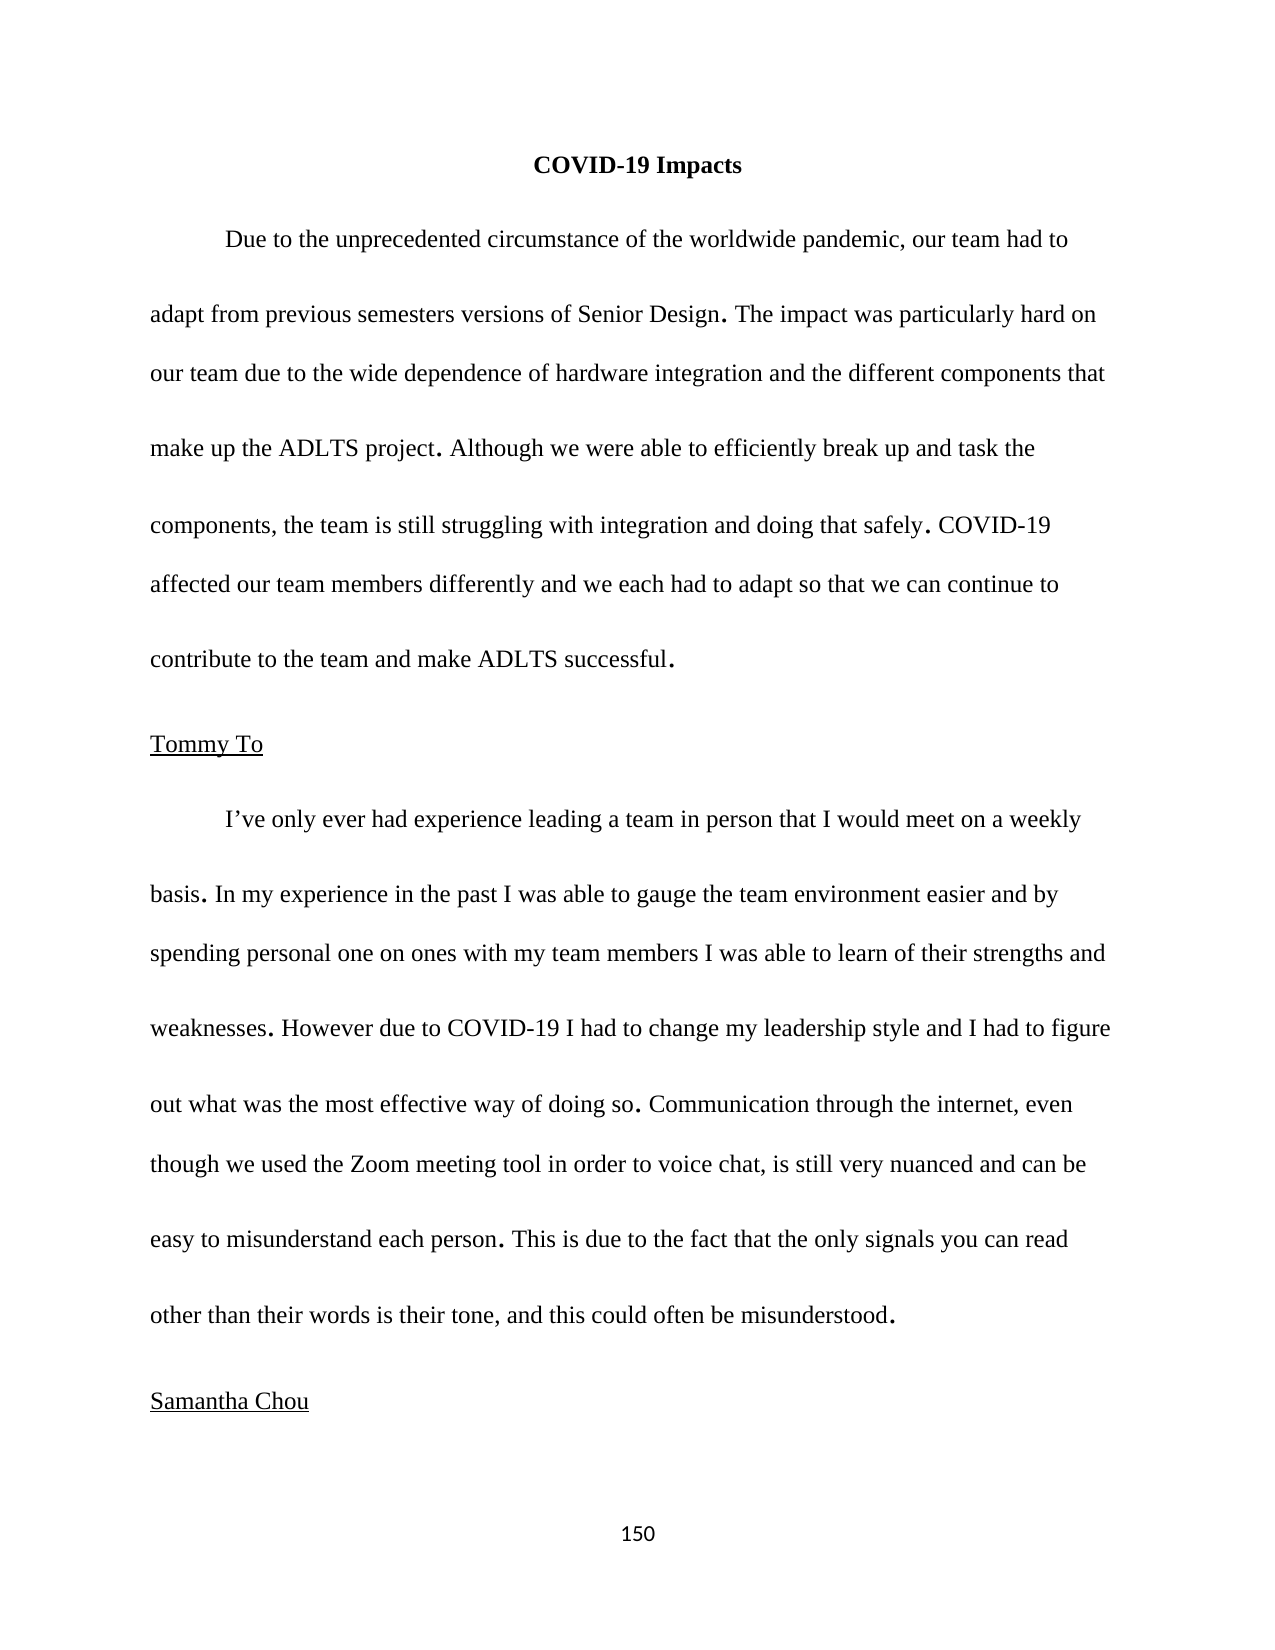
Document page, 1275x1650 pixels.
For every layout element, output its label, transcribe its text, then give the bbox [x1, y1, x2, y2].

text Due to the unprecedented circumstance of the worldwide pandemic, our team had to adapt from previous semesters versions of Senior Design. The impact was particularly hard on our team due to the wide dependence of hardware integration and the different components that make up the ADLTS project. Although we were able to efficiently break up and task the components, the team is still struggling with integration and doing that safely. COVID-19 affected our team members differently and we each had to adapt so that we can continue to contribute to the team and make ADLTS successful. [150, 224, 1125, 674]
text I’ve only ever had experience leading a team in person that I would meet on a weekly basis. In my experience in the past I was able to gauge the team environment easier and by spending personal one on ones with my team members I was able to learn of their strengths and weaknesses. However due to COVID-19 I had to change my leadership style and I had to figure out what was the most effective way of doing so. Communication through the internet, even though we used the Zoom meeting tool in order to voice chat, is still very nuanced and can be easy to misunderstand each person. This is due to the fact that the only signals you can read other than their words is their tone, and this could often be misunderstood. [150, 804, 1125, 1331]
text COVID-19 Impacts [150, 150, 1125, 179]
text Tommy To [150, 729, 1125, 758]
text Samantha Chou [150, 1386, 1125, 1414]
